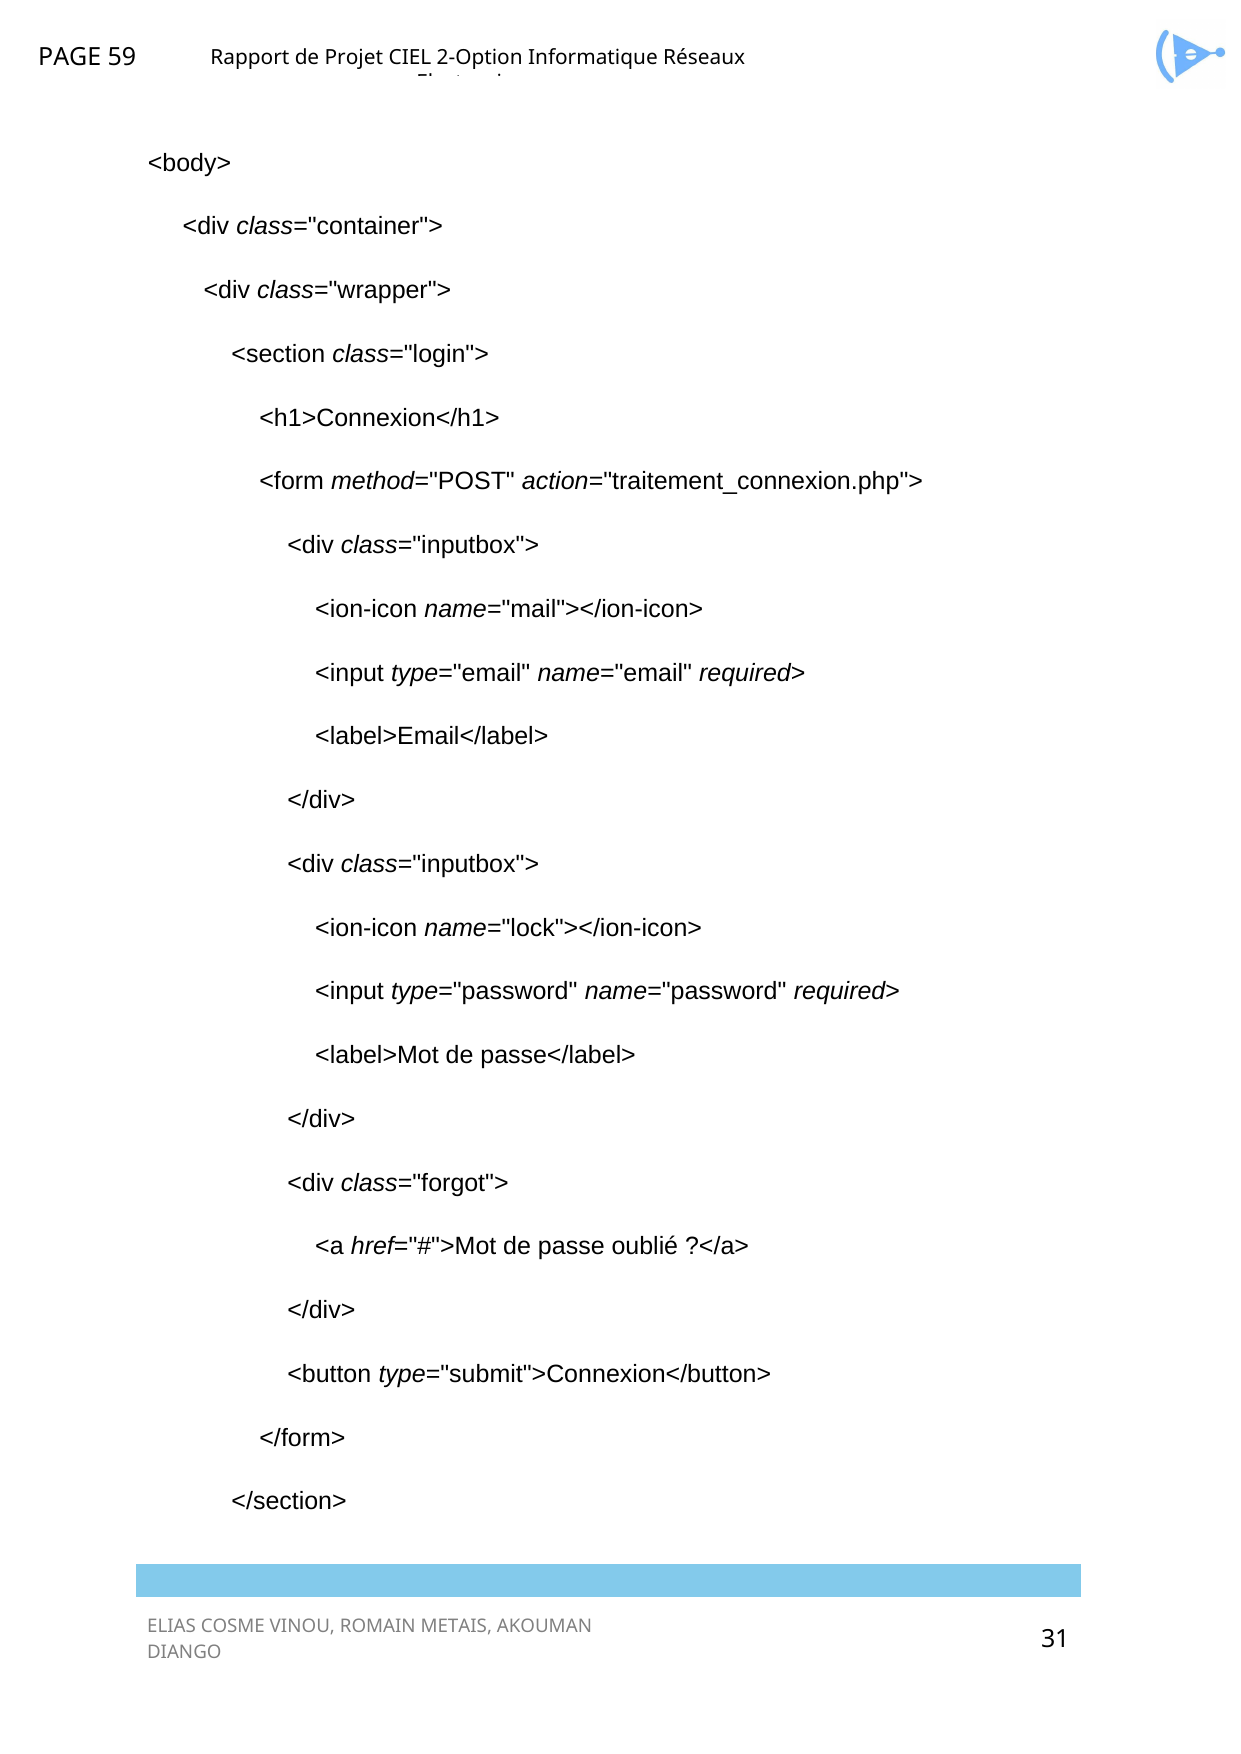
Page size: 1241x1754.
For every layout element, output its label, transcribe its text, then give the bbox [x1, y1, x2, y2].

picture [1155, 19, 1226, 89]
text <div class="wrapper"> [148, 275, 1093, 304]
text <form method="POST" action="traitement_connexion.php"> [148, 466, 1093, 495]
text <label>Mot de passe</label> [148, 1040, 1093, 1069]
text <section class="login"> [148, 339, 1093, 368]
text <ion-icon name="lock"></ion-icon> [148, 913, 1093, 941]
text <label>Email</label> [148, 721, 1093, 750]
text </div> [148, 1104, 1093, 1133]
text <h1>Connexion</h1> [148, 403, 1093, 431]
text <a href="#">Mot de passe oublié ?</a> [148, 1231, 1093, 1260]
text <input type="email" name="email" required> [148, 658, 1093, 686]
text </div> [148, 1295, 1093, 1324]
text <div class="container"> [148, 211, 1093, 240]
text <div class="forgot"> [148, 1168, 1093, 1196]
text <div class="inputbox"> [148, 530, 1093, 559]
text </form> [148, 1423, 1093, 1451]
text <ion-icon name="mail"></ion-icon> [148, 594, 1093, 623]
text <div class="inputbox"> [148, 849, 1093, 878]
text </div> [148, 785, 1093, 814]
text <input type="password" name="password" required> [148, 976, 1093, 1005]
text </section> [148, 1486, 1093, 1515]
text <body> [148, 148, 1093, 176]
text <button type="submit">Connexion</button> [148, 1359, 1093, 1388]
